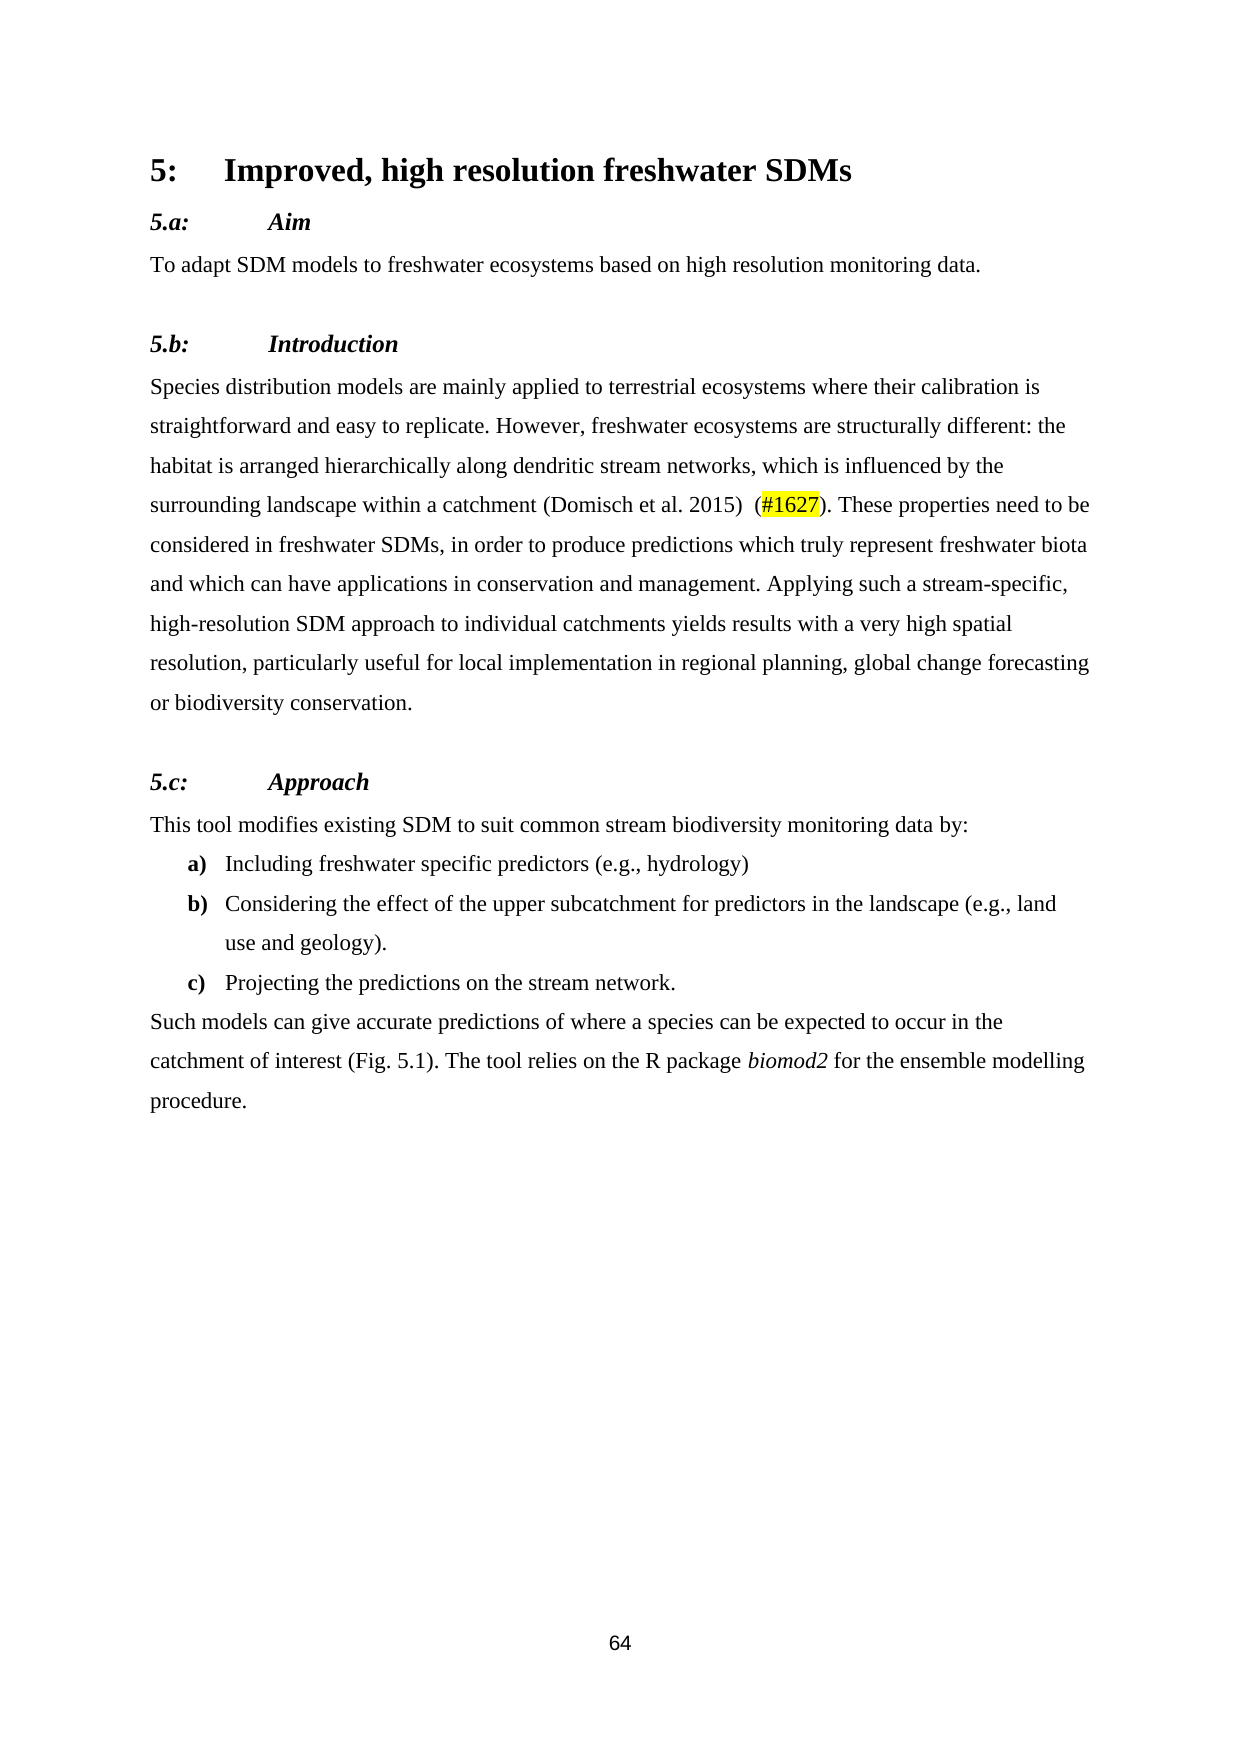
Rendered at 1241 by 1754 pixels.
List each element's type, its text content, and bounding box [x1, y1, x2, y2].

text 5: Improved, high resolution freshwater SDMs [150, 150, 1090, 188]
text 5.a: Aim [150, 207, 1090, 236]
text This tool modifies existing SDM to suit common stream biodiversity monitoring data by: [150, 811, 1090, 837]
text 5.b: Introduction [150, 329, 1090, 358]
list Including freshwater specific predictors (e.g., hydrology) [187, 850, 1090, 876]
text 5.c: Approach [150, 767, 1090, 796]
list Projecting the predictions on the stream network. [187, 968, 1090, 995]
list Considering the effect of the upper subcatchment for predictors in the landscape (e.g., land use and geology). [187, 889, 1090, 955]
text Such models can give accurate predictions of where a species can be expected to occur in the catchment of interest (Fig. 5.1). The tool relies on the R package biomod2 for the ensemble modelling procedure. [150, 1008, 1090, 1113]
text Species distribution models are mainly applied to terrestrial ecosystems where their calibration is straightforward and easy to replicate. However, freshwater ecosystems are structurally different: the habitat is arranged hierarchically along dendritic stream networks, which is influenced by the surrounding landscape within a catchment (Domisch et al. 2015) (#1627). These properties need to be considered in freshwater SDMs, in order to produce predictions which truly represent freshwater biota and which can have applications in conservation and management. Applying such a stream-specific, high-resolution SDM approach to individual catchments yields results with a very high spatial resolution, particularly useful for local implementation in regional planning, global change forecasting or biodiversity conservation. [150, 373, 1090, 715]
text To adapt SDM models to freshwater ecosystems based on high resolution monitoring data. [150, 251, 1090, 277]
